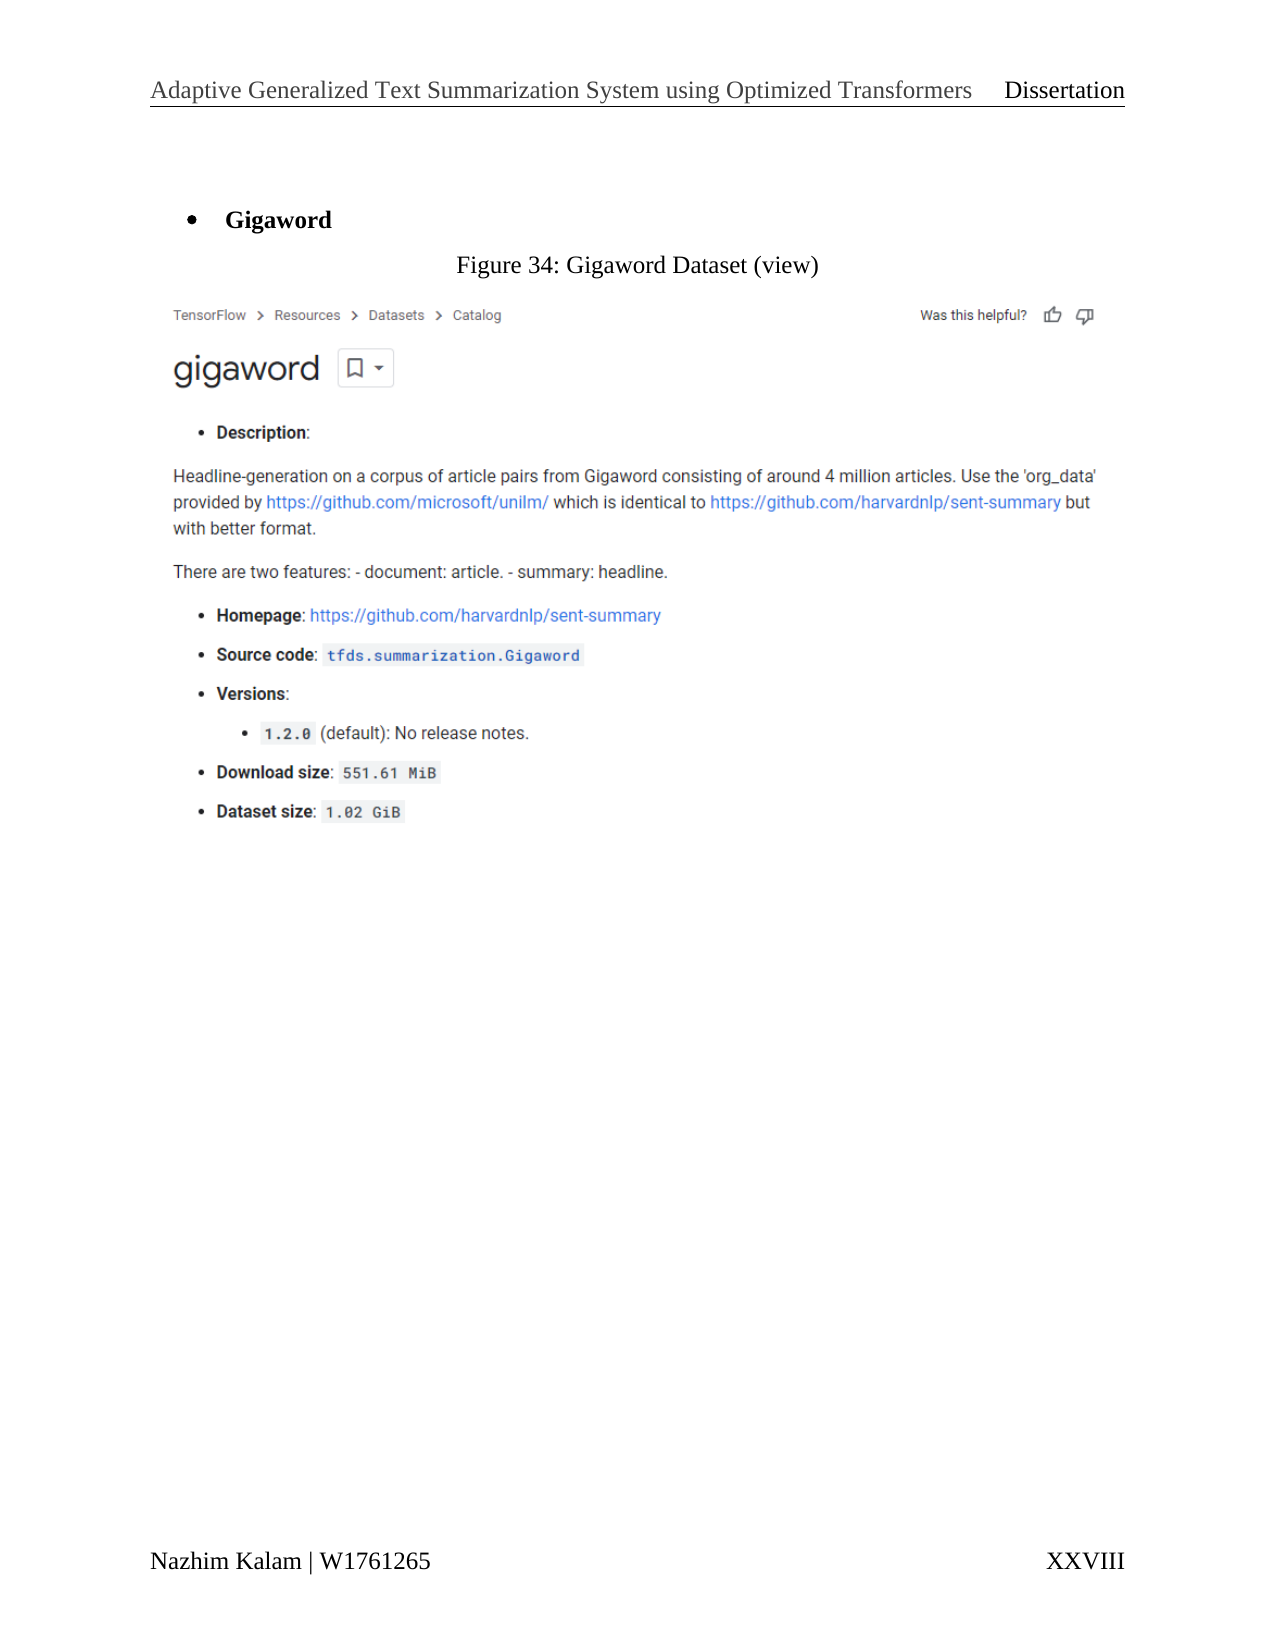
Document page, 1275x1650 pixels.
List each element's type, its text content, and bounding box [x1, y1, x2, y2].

picture [153, 296, 1122, 835]
list Gigaword [187, 205, 1125, 234]
